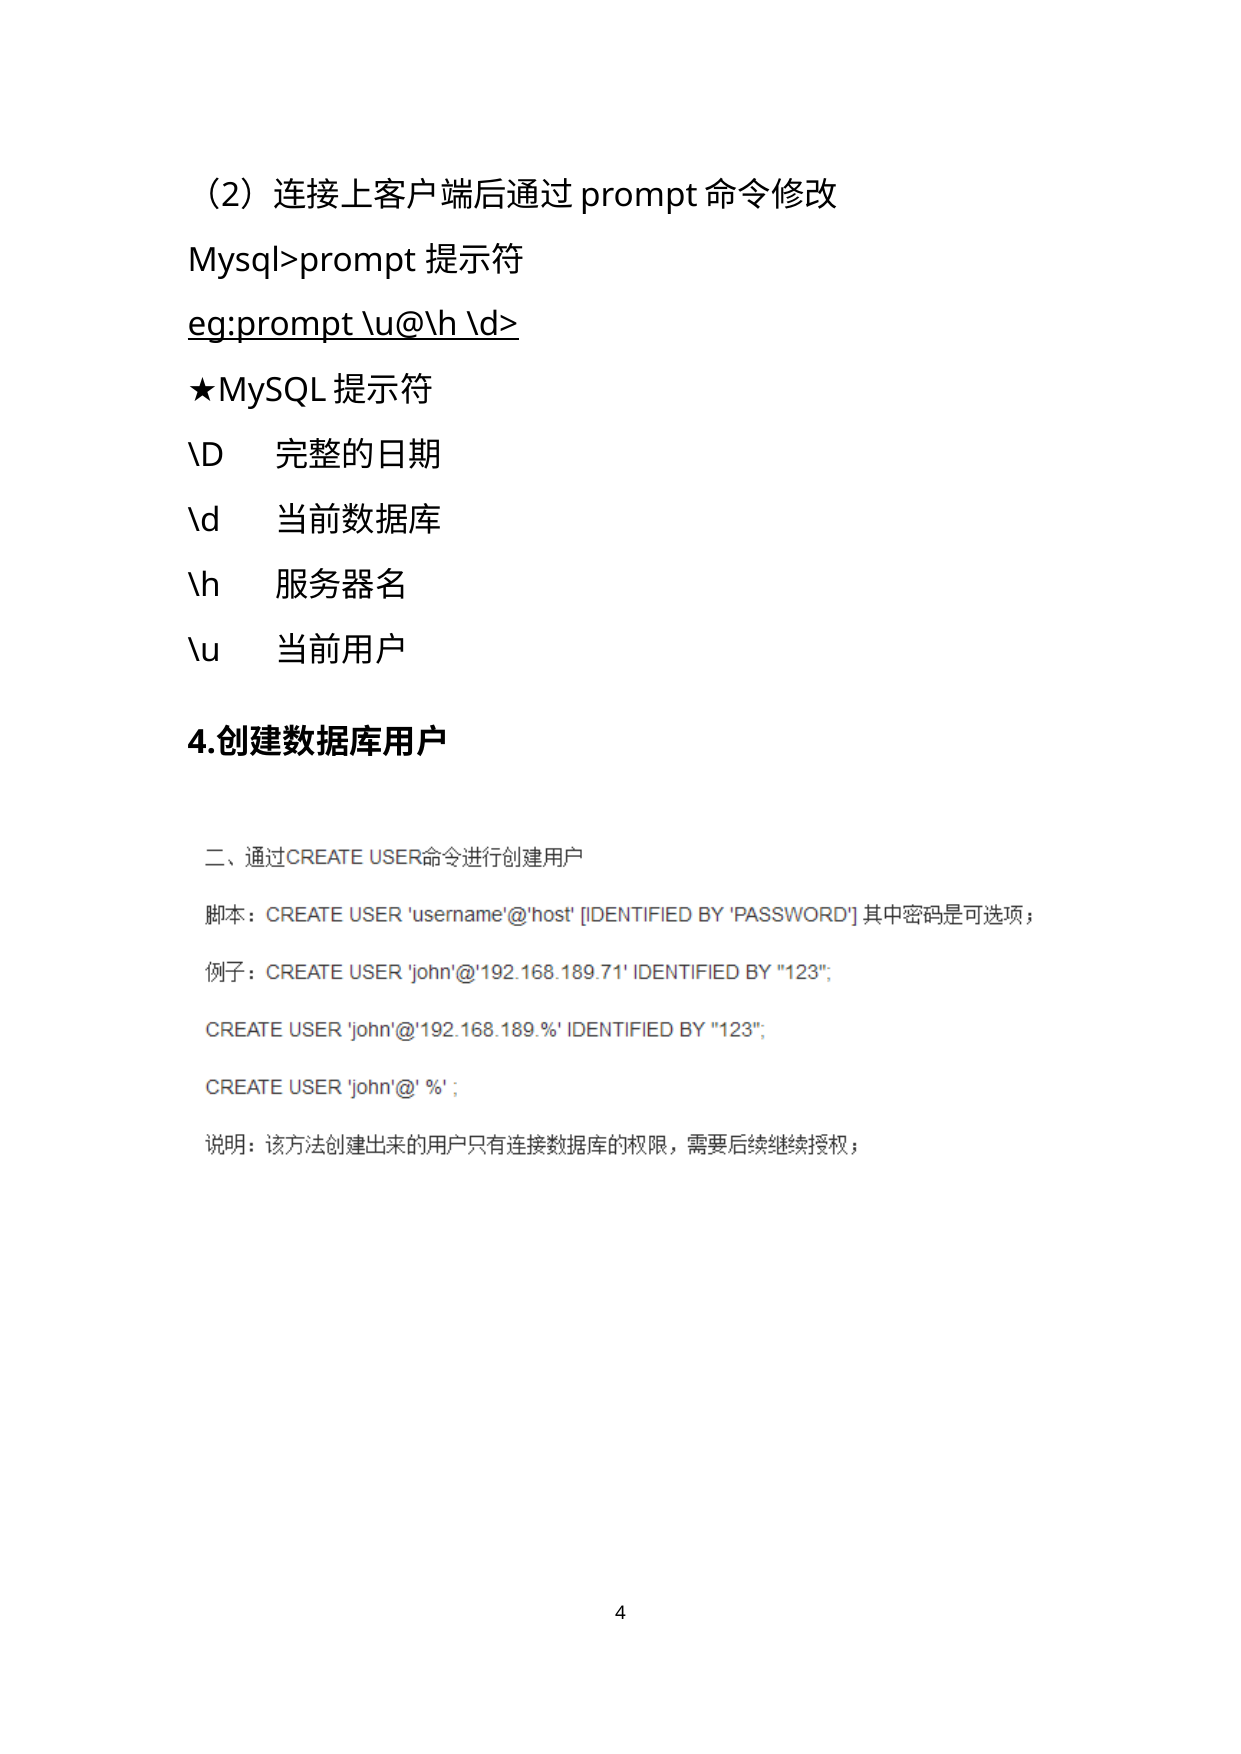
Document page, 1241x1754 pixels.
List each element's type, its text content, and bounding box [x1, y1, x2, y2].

text （2）连接上客户端后通过prompt命令修改 [187, 160, 1053, 225]
text Mysql>prompt 提示符 [187, 225, 1053, 290]
text MySQL提示符 [187, 355, 1053, 420]
picture [187, 834, 1053, 1169]
text \d 当前数据库 [187, 485, 1053, 550]
text \D 完整的日期 [187, 420, 1053, 485]
text eg:prompt \u@\h \d> [187, 290, 1053, 355]
text \h 服务器名 [187, 550, 1053, 615]
text 4.创建数据库用户 [187, 707, 1053, 772]
text \u 当前用户 [187, 615, 1053, 680]
